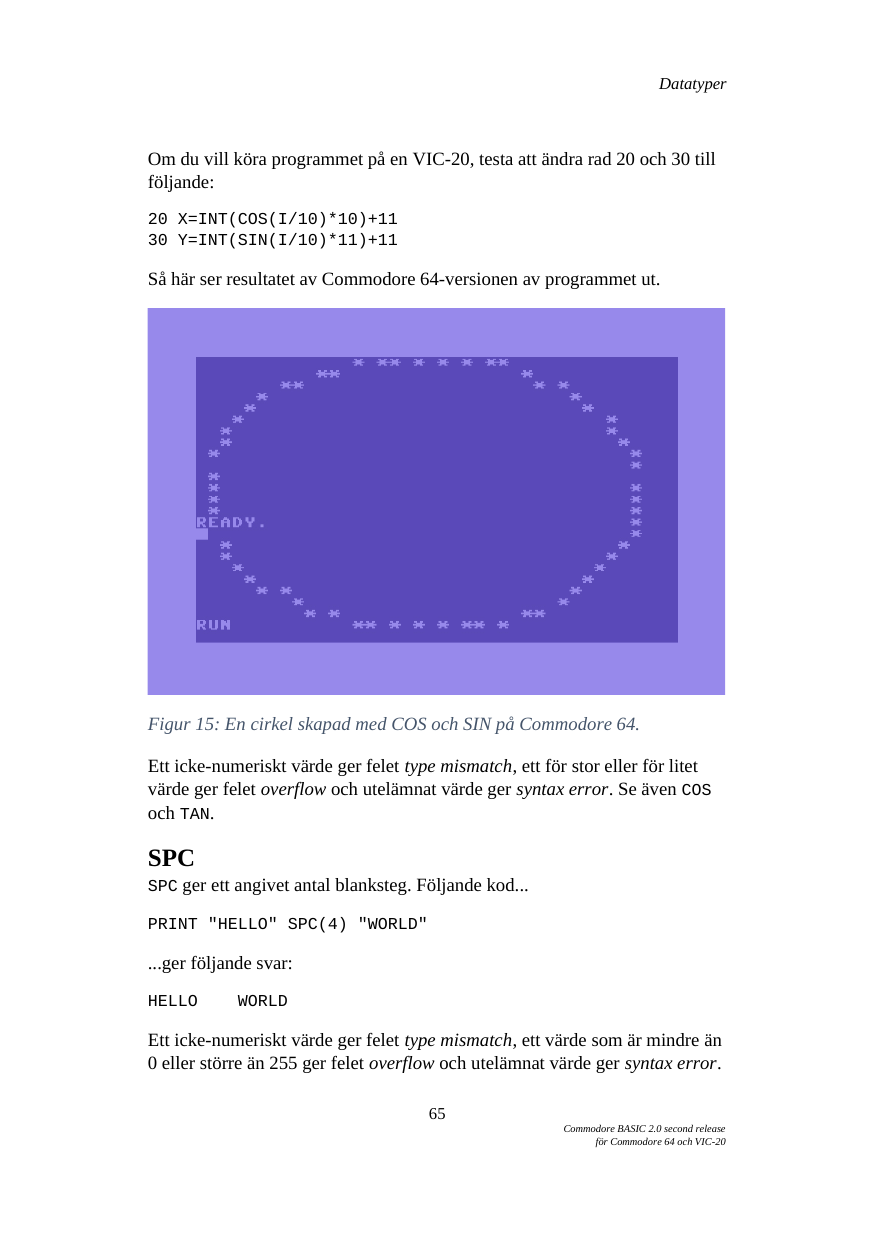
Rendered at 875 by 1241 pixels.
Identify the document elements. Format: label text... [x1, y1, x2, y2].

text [148, 148, 726, 192]
text ...ger följande svar: [148, 952, 726, 974]
text Ett icke-numeriskt värde ger felet type mismatch, ett för stor eller för litet värde ger felet overflow och utelämnat värde ger syntax error. Se även COS och TAN. [148, 755, 726, 825]
picture [147, 308, 726, 695]
text SPC ger ett angivet antal blanksteg. Följande kod... [148, 874, 726, 897]
text PRINT "HELLO" SPC(4) "WORLD" [148, 915, 726, 934]
subtitle SPC [148, 843, 726, 872]
text HELLO WORLD [148, 992, 726, 1011]
text Så här ser resultatet av Commodore 64-versionen av programmet ut. [148, 268, 726, 290]
text 20 X=INT(COS(I/10)*10)+11 30 Y=INT(SIN(I/10)*11)+11 [148, 211, 726, 250]
text Figur 15: En cirkel skapad med COS och SIN på Commodore 64. [148, 712, 726, 734]
text Ett icke-numeriskt värde ger felet type mismatch, ett värde som är mindre än 0 eller större än 255 ger felet overflow och utelämnat värde ger syntax error. [148, 1029, 726, 1074]
